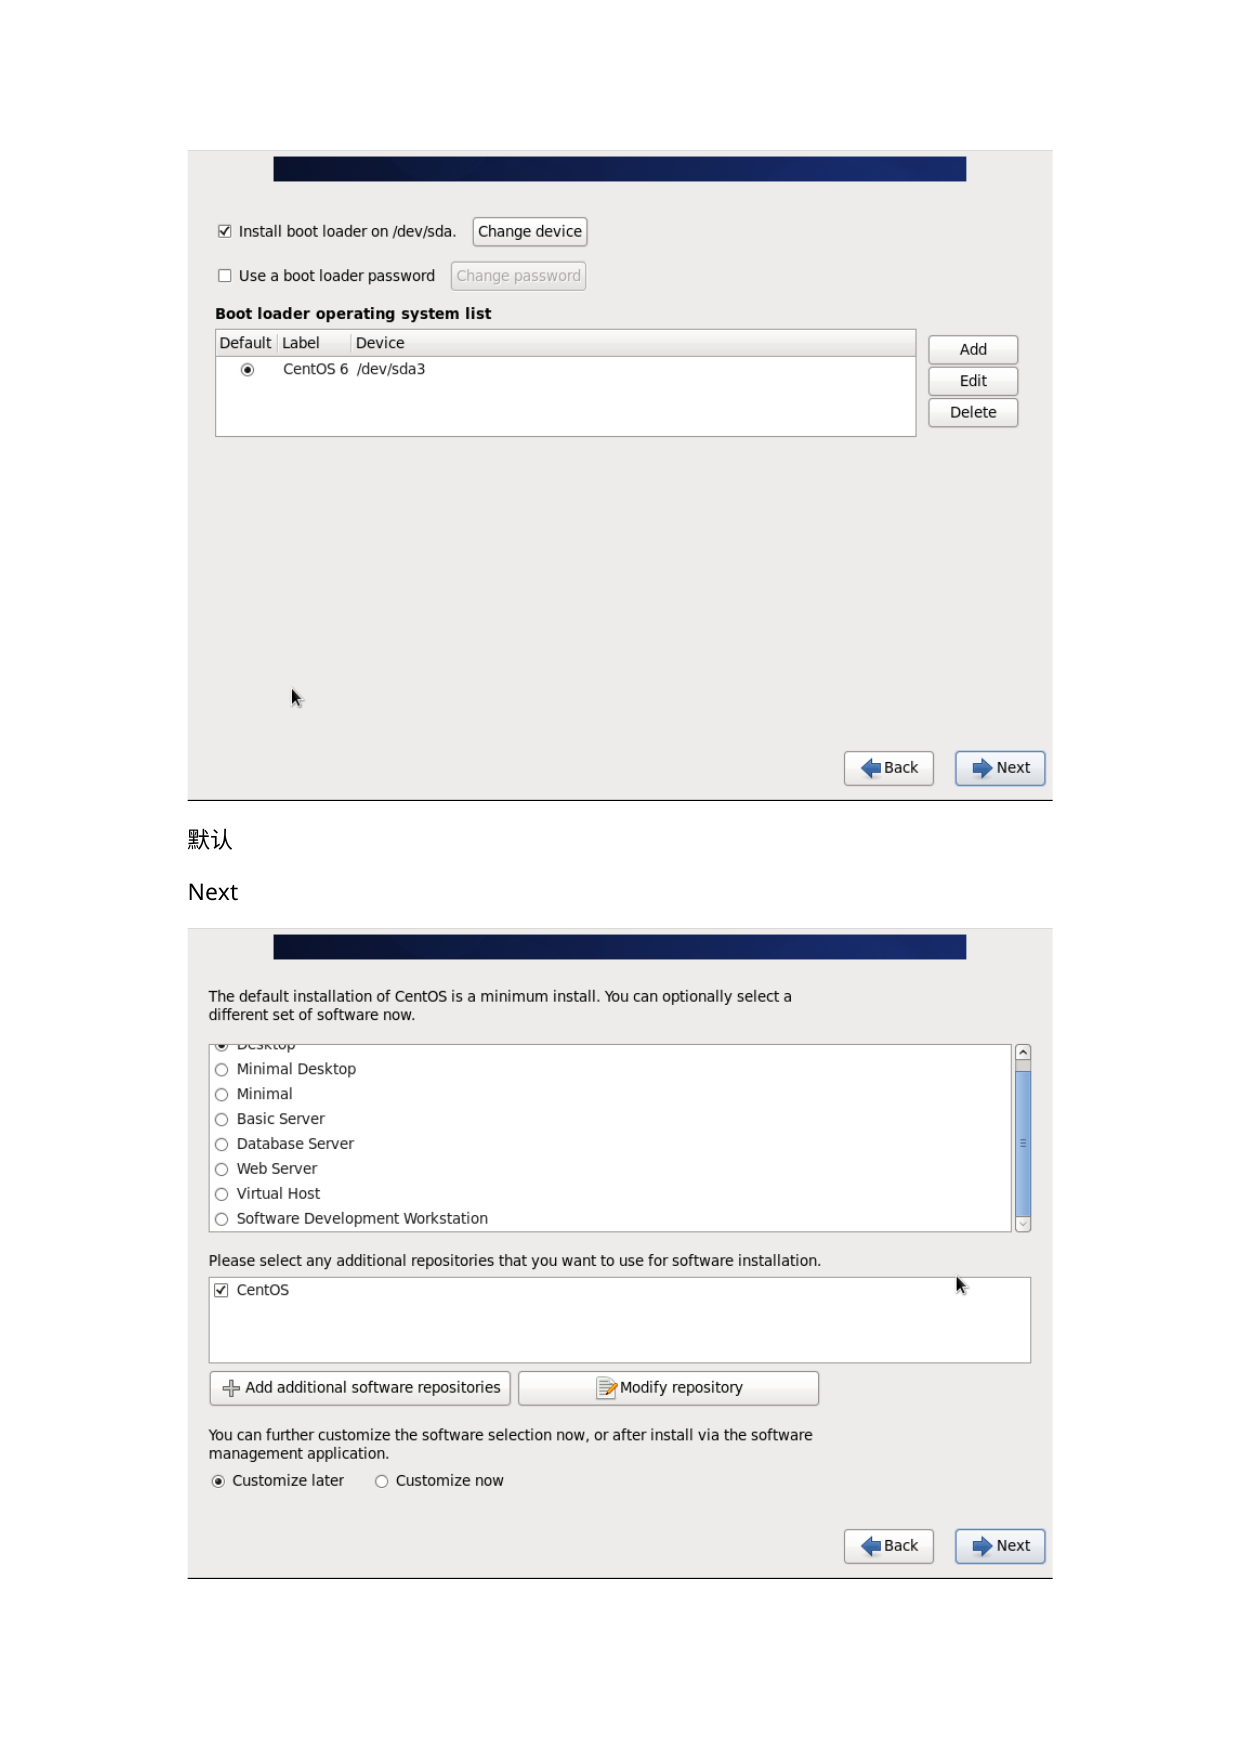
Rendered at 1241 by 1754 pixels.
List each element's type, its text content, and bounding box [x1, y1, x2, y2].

picture [187, 928, 1053, 1579]
text 默认 [187, 822, 1053, 855]
picture [187, 150, 1053, 801]
text Next [187, 876, 1053, 907]
